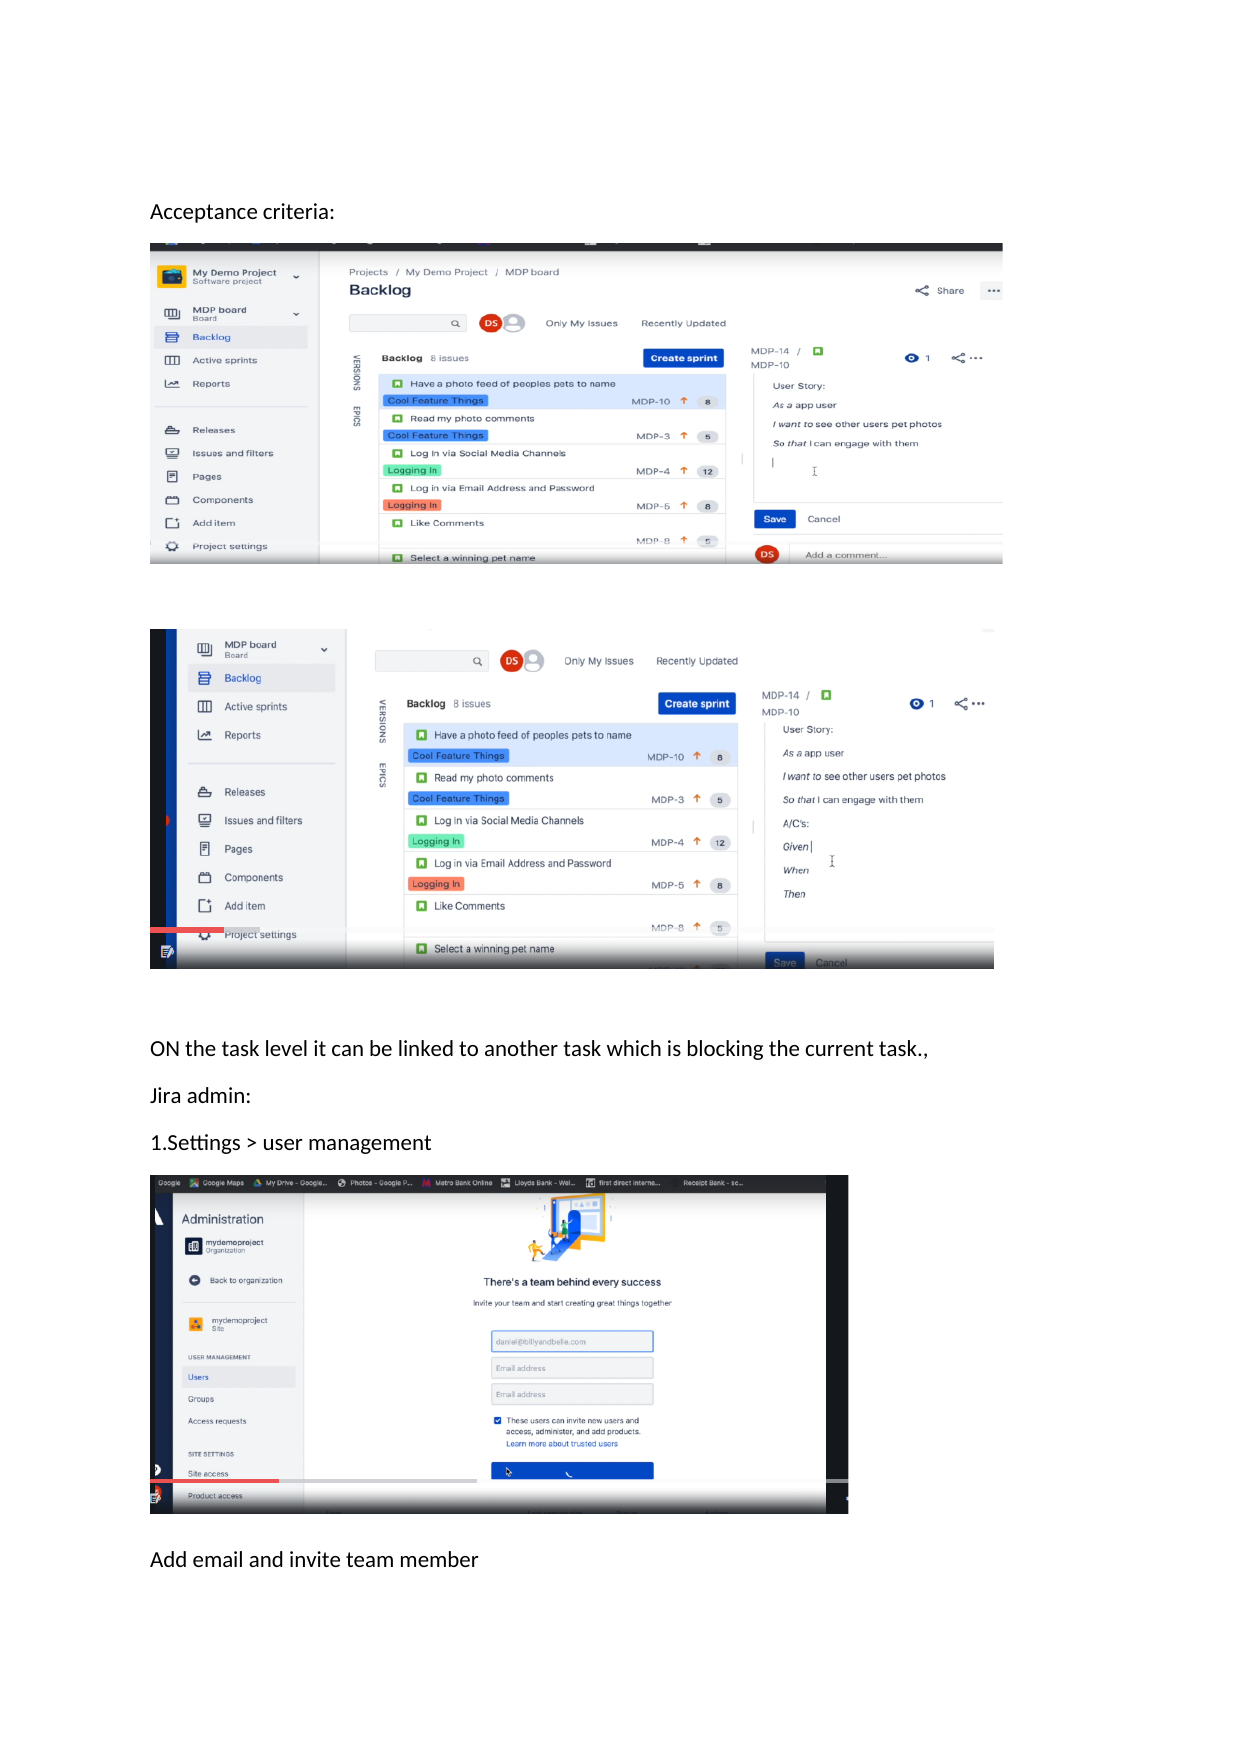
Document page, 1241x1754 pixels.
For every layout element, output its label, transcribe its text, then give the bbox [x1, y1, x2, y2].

text ON the task level it can be linked to another task which is blocking the current task., [150, 1034, 1090, 1063]
picture [150, 1175, 849, 1527]
picture [150, 243, 1003, 564]
text 1.Settings > user management [150, 1128, 1090, 1156]
text Add email and invite team member [150, 1546, 1090, 1573]
text Acceptance criteria: [150, 197, 1090, 225]
picture [150, 629, 994, 969]
text Jira admin: [150, 1081, 1090, 1109]
